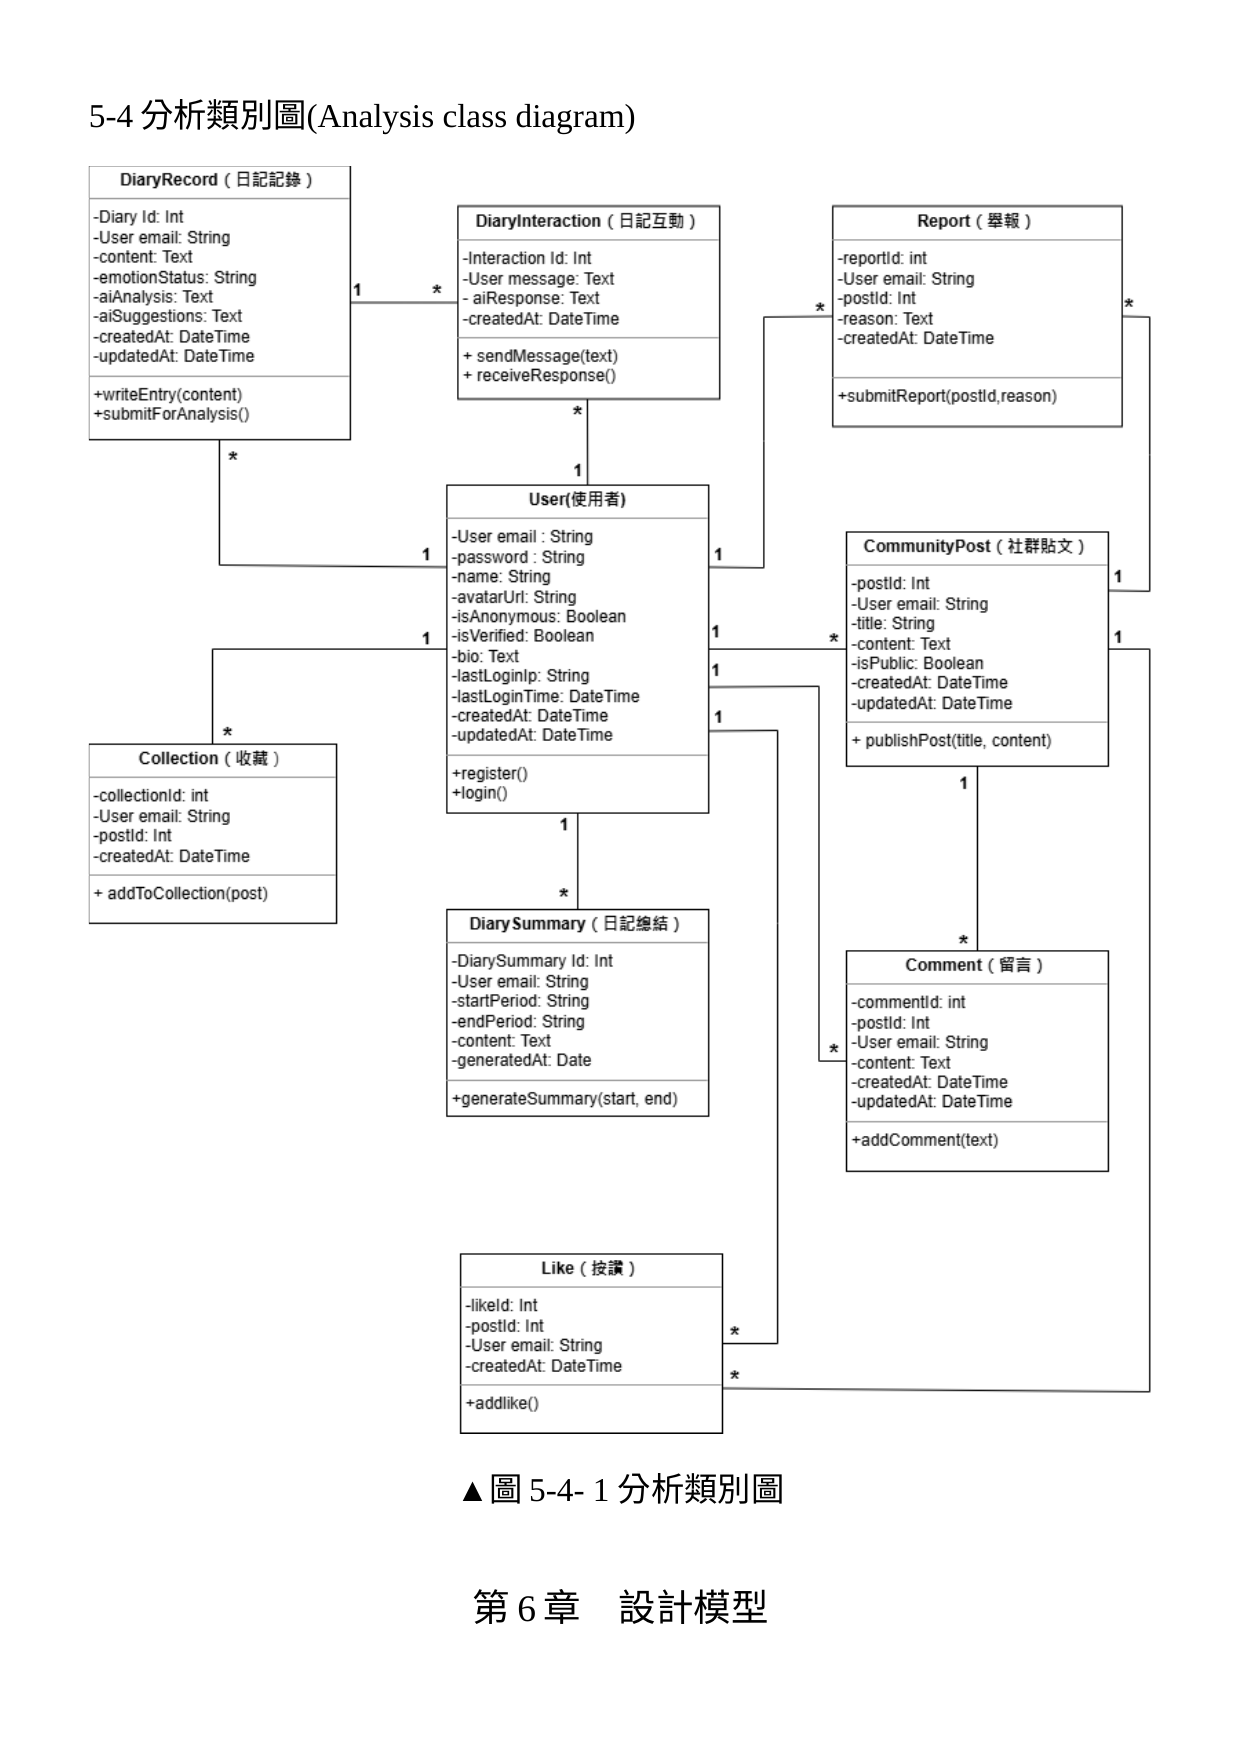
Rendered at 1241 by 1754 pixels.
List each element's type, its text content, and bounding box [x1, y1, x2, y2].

text 5-4分析類別圖(Analysis class diagram) [89, 89, 1152, 137]
text 第6章 設計模型 [89, 1578, 1152, 1632]
text ▲圖5-4- 1 分析類別圖 [89, 1463, 1152, 1511]
picture [88, 166, 1152, 1434]
